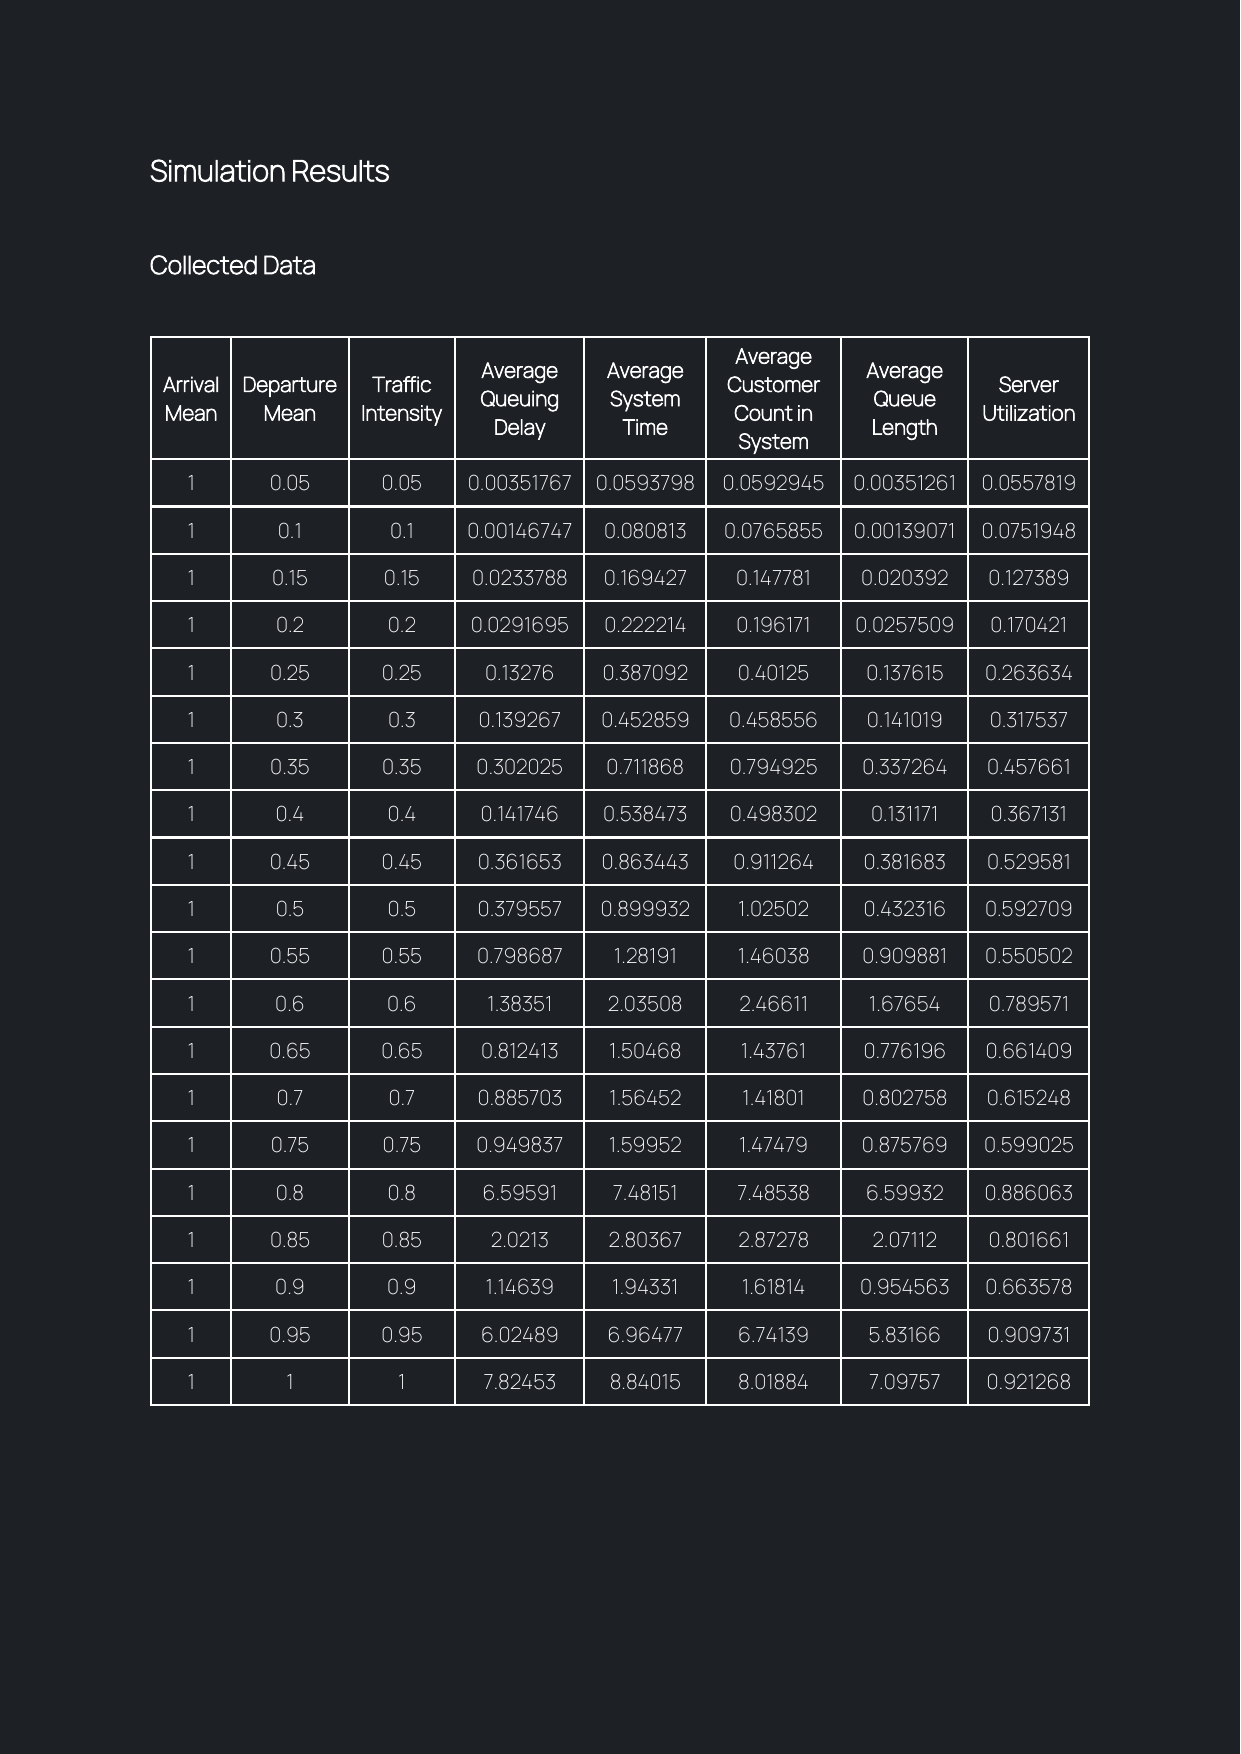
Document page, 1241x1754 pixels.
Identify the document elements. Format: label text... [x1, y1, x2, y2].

table_cell 2.03508 [585, 980, 705, 1026]
subtitle Simulation Results [150, 150, 1090, 190]
table_cell 1.47479 [707, 1122, 840, 1167]
table_cell 5.83166 [842, 1311, 967, 1357]
table_cell 0.0257509 [842, 602, 967, 647]
table_cell 1.56452 [585, 1075, 705, 1120]
table_cell 0.909731 [969, 1311, 1088, 1357]
table_cell 0.863443 [585, 839, 705, 884]
table_cell 0.794925 [707, 744, 840, 789]
table_cell 0.170421 [969, 602, 1088, 647]
table_cell 0.337264 [842, 744, 967, 789]
table_cell 0.020392 [842, 555, 967, 600]
table_cell 6.59591 [456, 1170, 583, 1215]
table_header Traffic Intensity [350, 338, 454, 458]
table_cell 0.381683 [842, 839, 967, 884]
table_cell 0.35 [350, 744, 454, 789]
table_cell 0.458556 [707, 697, 840, 742]
table_cell 1 [152, 555, 230, 600]
table_cell 0.911264 [707, 839, 840, 884]
table_cell 1.46038 [707, 933, 840, 978]
table_cell 0.05 [350, 460, 454, 505]
table_cell 0.0593798 [585, 460, 705, 505]
table_cell 0.776196 [842, 1028, 967, 1073]
table_cell 0.379557 [456, 886, 583, 931]
table_cell 0.801661 [969, 1217, 1088, 1262]
table_cell 1 [152, 1311, 230, 1357]
table_cell 0.4 [232, 791, 348, 836]
table_cell 0.498302 [707, 791, 840, 836]
table_cell 0.3 [232, 697, 348, 742]
table_cell 0.885703 [456, 1075, 583, 1120]
table_cell 0.5 [232, 886, 348, 931]
table_cell 0.137615 [842, 649, 967, 694]
table_cell 0.0557819 [969, 460, 1088, 505]
table_cell 2.87278 [707, 1217, 840, 1262]
table_cell 1 [152, 1122, 230, 1167]
table_cell 0.317537 [969, 697, 1088, 742]
table_cell 0.139267 [456, 697, 583, 742]
table_cell 1 [152, 1264, 230, 1309]
table_cell 6.59932 [842, 1170, 967, 1215]
table_cell 1 [350, 1359, 454, 1404]
table_cell 0.802758 [842, 1075, 967, 1120]
table_cell 1.94331 [585, 1264, 705, 1309]
table_cell 0.798687 [456, 933, 583, 978]
table_header Average Queuing Delay [456, 338, 583, 458]
table_cell 0.147781 [707, 555, 840, 600]
table_cell 0.529581 [969, 839, 1088, 884]
table_header Average Queue Length [842, 338, 967, 458]
table_cell 0.55 [350, 933, 454, 978]
table_cell 1 [152, 1028, 230, 1073]
table_cell 0.131171 [842, 791, 967, 836]
table_cell 0.7 [350, 1075, 454, 1120]
table_cell 0.361653 [456, 839, 583, 884]
table_cell 7.82453 [456, 1359, 583, 1404]
table_cell 1.67654 [842, 980, 967, 1026]
table_header Average Customer Count in System [707, 338, 840, 458]
table_cell 0.6 [350, 980, 454, 1026]
table_cell 0.85 [232, 1217, 348, 1262]
table_cell 0.3 [350, 697, 454, 742]
table_cell 0.55 [232, 933, 348, 978]
table_cell 6.74139 [707, 1311, 840, 1357]
table_cell 0.1 [350, 508, 454, 553]
table_cell 0.8 [350, 1170, 454, 1215]
table_cell 8.84015 [585, 1359, 705, 1404]
table_cell 1.41801 [707, 1075, 840, 1120]
table_cell 0.387092 [585, 649, 705, 694]
table_cell 0.263634 [969, 649, 1088, 694]
table_cell 1 [152, 460, 230, 505]
table_cell 0.2 [232, 602, 348, 647]
table_cell 0.127389 [969, 555, 1088, 600]
table_header Server Utilization [969, 338, 1088, 458]
table_cell 1.02502 [707, 886, 840, 931]
table_cell 1 [152, 697, 230, 742]
table_cell 1.14639 [456, 1264, 583, 1309]
table_cell 0.949837 [456, 1122, 583, 1167]
table_cell 1.59952 [585, 1122, 705, 1167]
table_cell 7.48538 [707, 1170, 840, 1215]
table_cell 0.9 [350, 1264, 454, 1309]
table_cell 2.07112 [842, 1217, 967, 1262]
table_cell 0.6 [232, 980, 348, 1026]
table_cell 0.35 [232, 744, 348, 789]
table_cell 1 [152, 886, 230, 931]
table_cell 0.45 [350, 839, 454, 884]
table_cell 7.48151 [585, 1170, 705, 1215]
table_cell 0.899932 [585, 886, 705, 931]
table_cell 0.080813 [585, 508, 705, 553]
table_cell 0.457661 [969, 744, 1088, 789]
table_cell 0.141019 [842, 697, 967, 742]
table_cell 0.2 [350, 602, 454, 647]
table_cell 0.5 [350, 886, 454, 931]
table_cell 0.661409 [969, 1028, 1088, 1073]
table_cell 0.7 [232, 1075, 348, 1120]
table_cell 1 [152, 1359, 230, 1404]
table_cell 0.25 [232, 649, 348, 694]
table_cell 0.141746 [456, 791, 583, 836]
table_cell 1.38351 [456, 980, 583, 1026]
table_cell 0.711868 [585, 744, 705, 789]
table_cell 0.45 [232, 839, 348, 884]
table_cell 1 [152, 933, 230, 978]
table_cell 0.886063 [969, 1170, 1088, 1215]
table_cell 0.0233788 [456, 555, 583, 600]
table_cell 0.95 [350, 1311, 454, 1357]
table_cell 0.222214 [585, 602, 705, 647]
table_cell 1 [152, 649, 230, 694]
table_cell 0.921268 [969, 1359, 1088, 1404]
table_cell 1 [152, 980, 230, 1026]
table_cell 0.65 [232, 1028, 348, 1073]
table_cell 0.00351767 [456, 460, 583, 505]
table_cell 0.812413 [456, 1028, 583, 1073]
table_cell 0.550502 [969, 933, 1088, 978]
table_cell 0.875769 [842, 1122, 967, 1167]
table_cell 2.0213 [456, 1217, 583, 1262]
table_cell 0.8 [232, 1170, 348, 1215]
table_cell 0.0751948 [969, 508, 1088, 553]
table_cell 1.61814 [707, 1264, 840, 1309]
table_header Average System Time [585, 338, 705, 458]
table_cell 0.1 [232, 508, 348, 553]
table_cell 1 [152, 839, 230, 884]
table_cell 0.15 [350, 555, 454, 600]
table_cell 0.169427 [585, 555, 705, 600]
table_cell 0.25 [350, 649, 454, 694]
table_cell 7.09757 [842, 1359, 967, 1404]
table_cell 0.00146747 [456, 508, 583, 553]
table_cell 0.4 [350, 791, 454, 836]
table_cell 0.00351261 [842, 460, 967, 505]
table_cell 1 [152, 744, 230, 789]
table_cell 1.28191 [585, 933, 705, 978]
table_cell 0.367131 [969, 791, 1088, 836]
table_cell 0.302025 [456, 744, 583, 789]
table_cell 0.40125 [707, 649, 840, 694]
table_cell 0.85 [350, 1217, 454, 1262]
table_cell 0.452859 [585, 697, 705, 742]
table_cell 0.75 [350, 1122, 454, 1167]
table_cell 0.592709 [969, 886, 1088, 931]
table_header Arrival Mean [152, 338, 230, 458]
table_cell 1 [152, 1217, 230, 1262]
table_cell 0.663578 [969, 1264, 1088, 1309]
table_cell 0.538473 [585, 791, 705, 836]
table_cell 0.954563 [842, 1264, 967, 1309]
table_cell 1 [152, 1170, 230, 1215]
table_cell 1.43761 [707, 1028, 840, 1073]
table_cell 0.789571 [969, 980, 1088, 1026]
table_cell 0.00139071 [842, 508, 967, 553]
table_cell 0.95 [232, 1311, 348, 1357]
table_cell 1 [152, 508, 230, 553]
table_cell 6.96477 [585, 1311, 705, 1357]
table_cell 0.15 [232, 555, 348, 600]
table_cell 0.615248 [969, 1075, 1088, 1120]
subtitle Collected Data [150, 247, 1090, 281]
table_cell 0.0765855 [707, 508, 840, 553]
table_cell 0.432316 [842, 886, 967, 931]
table_cell 2.46611 [707, 980, 840, 1026]
table_cell 1.50468 [585, 1028, 705, 1073]
table_cell 1 [152, 602, 230, 647]
table_cell 1 [152, 791, 230, 836]
table_cell 0.75 [232, 1122, 348, 1167]
table_cell 2.80367 [585, 1217, 705, 1262]
table_cell 1 [152, 1075, 230, 1120]
table_cell 0.599025 [969, 1122, 1088, 1167]
table_cell 6.02489 [456, 1311, 583, 1357]
table_cell 0.0592945 [707, 460, 840, 505]
table_header Departure Mean [232, 338, 348, 458]
table_cell 0.9 [232, 1264, 348, 1309]
table_cell 0.196171 [707, 602, 840, 647]
table_cell 0.0291695 [456, 602, 583, 647]
table_cell 0.05 [232, 460, 348, 505]
table_cell 1 [232, 1359, 348, 1404]
table_cell 0.65 [350, 1028, 454, 1073]
table_cell 0.13276 [456, 649, 583, 694]
table_cell 8.01884 [707, 1359, 840, 1404]
table_cell 0.909881 [842, 933, 967, 978]
